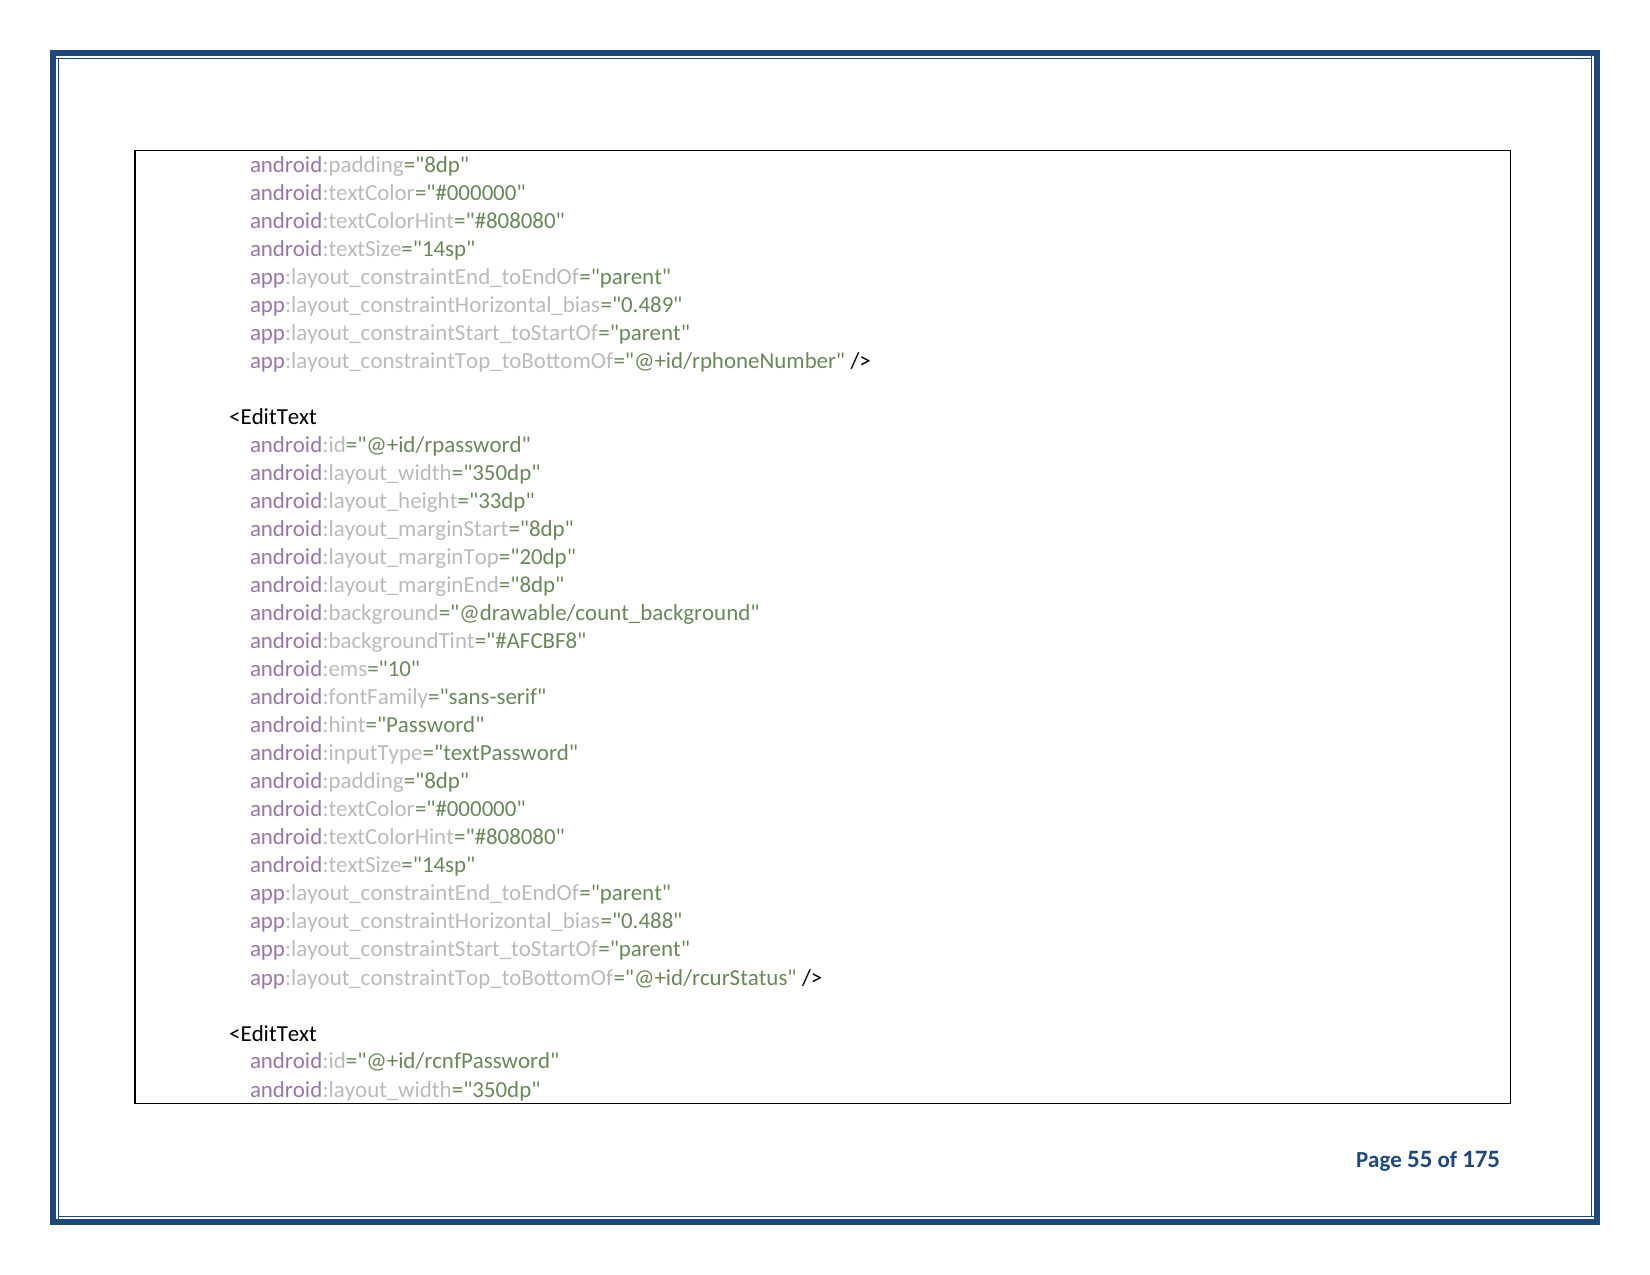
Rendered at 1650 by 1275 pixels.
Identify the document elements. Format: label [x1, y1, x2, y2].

table_cell [136, 151, 1510, 1103]
